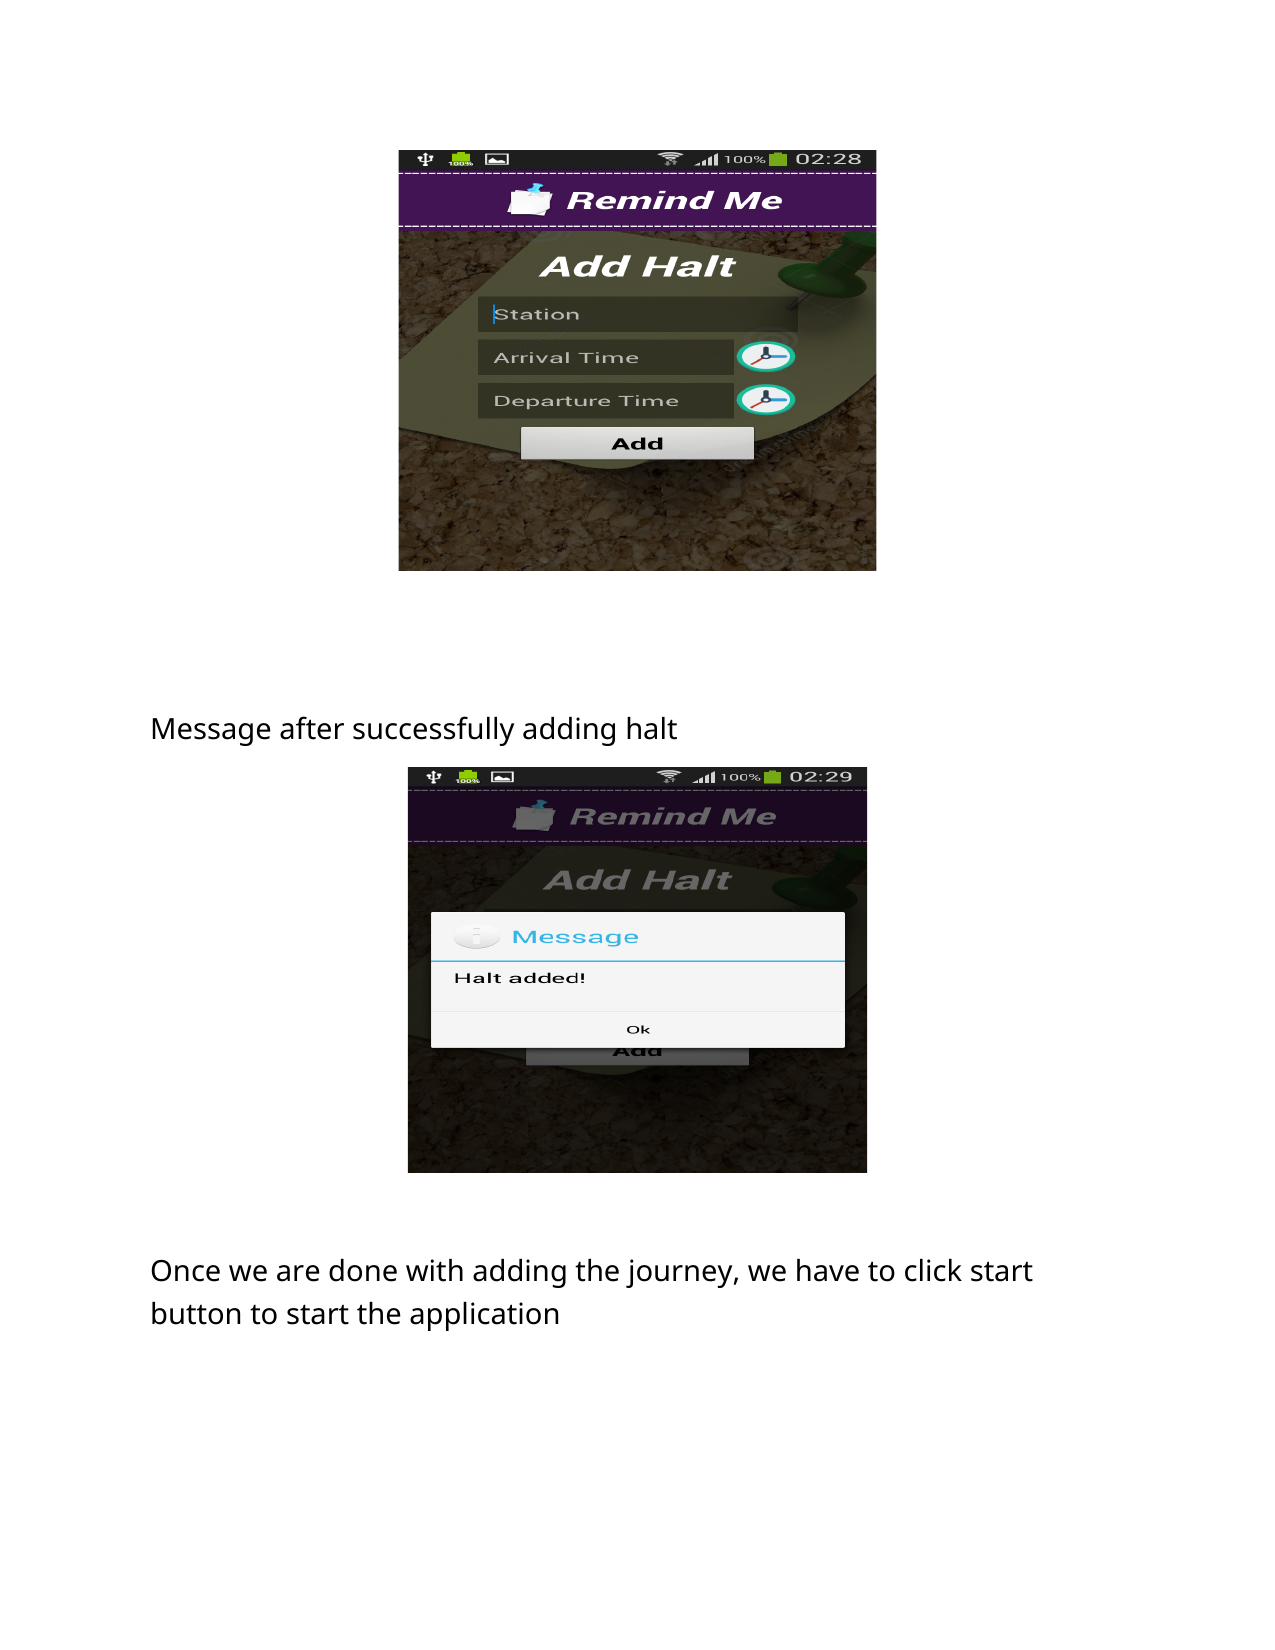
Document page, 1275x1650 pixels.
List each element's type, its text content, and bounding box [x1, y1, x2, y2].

text Message after successfully adding halt [150, 708, 1125, 748]
text Once we are done with adding the journey, we have to click start button to start the application [150, 1251, 1125, 1333]
picture [398, 150, 877, 571]
picture [407, 767, 868, 1173]
